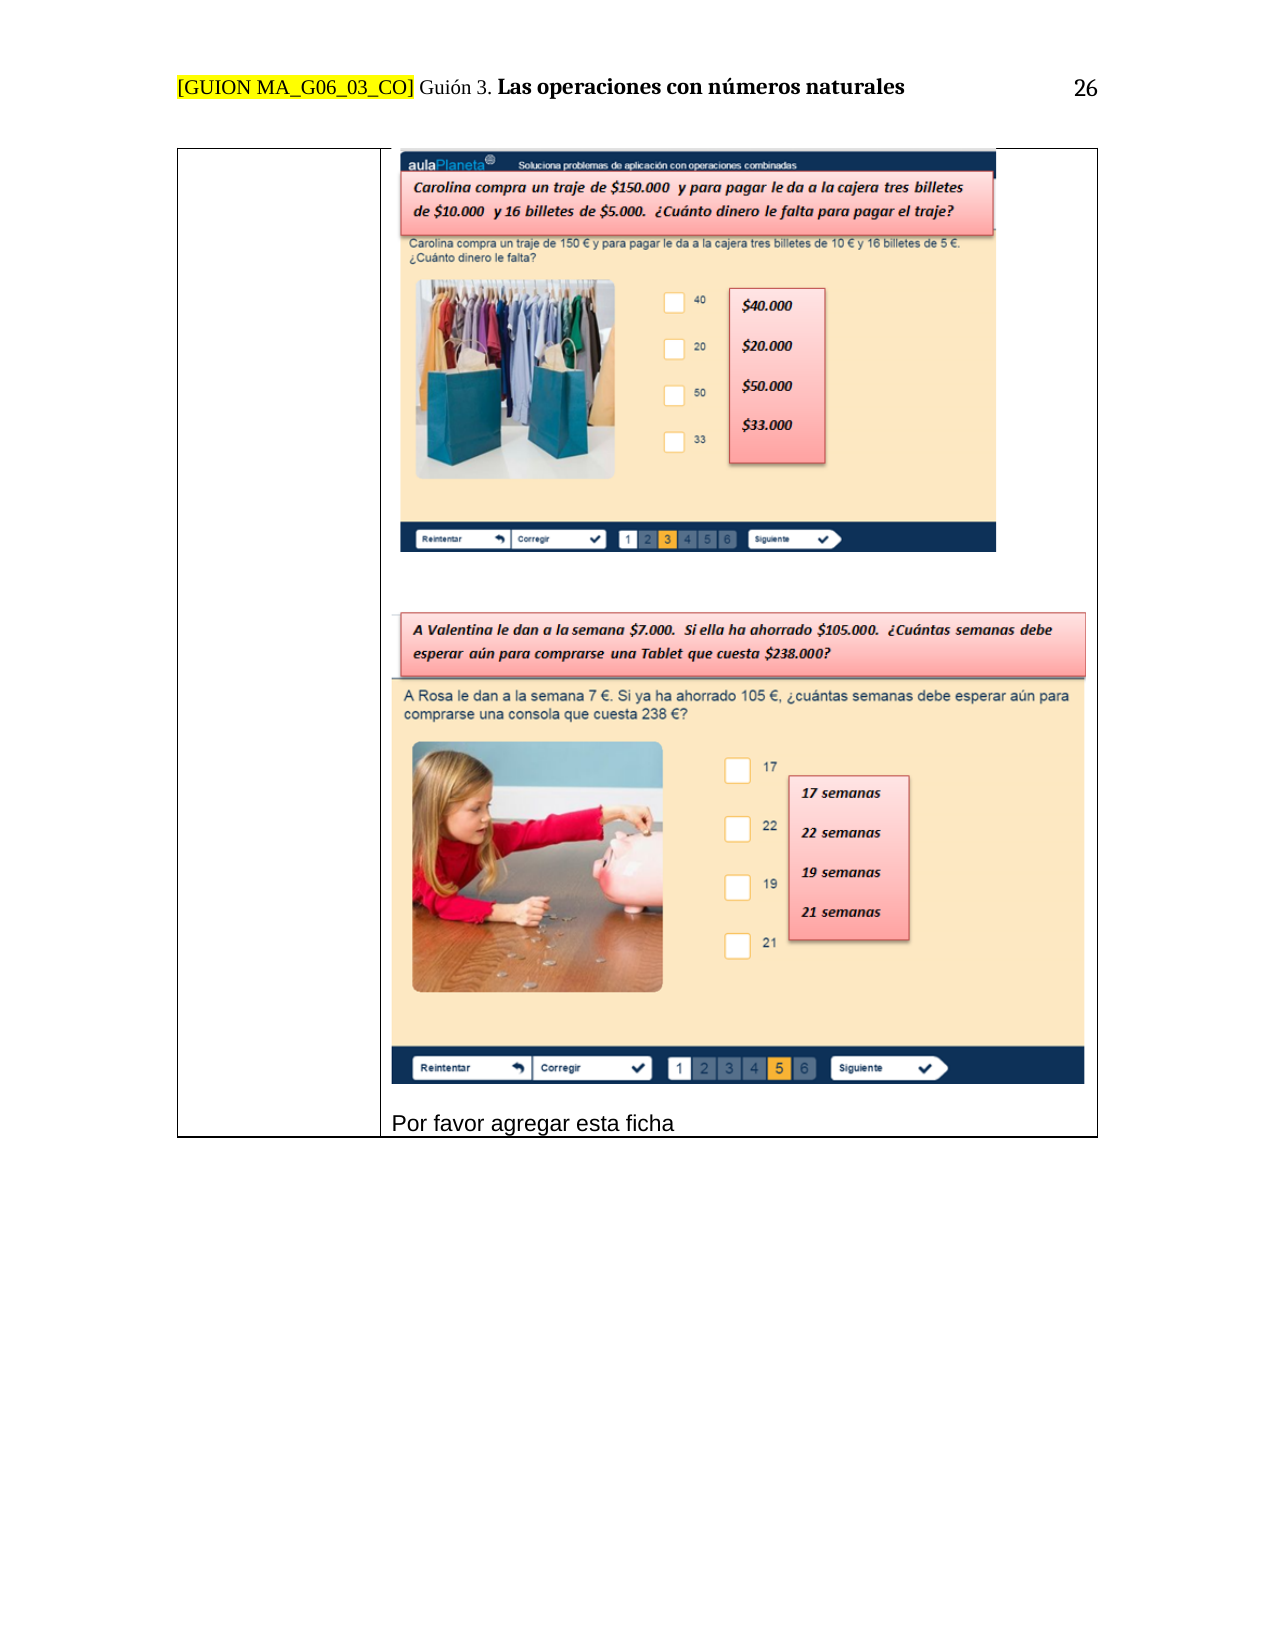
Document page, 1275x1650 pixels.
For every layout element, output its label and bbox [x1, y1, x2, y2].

table_cell [381, 149, 1097, 1136]
picture [391, 148, 997, 552]
table_cell [178, 149, 380, 1136]
picture [391, 604, 1086, 1084]
